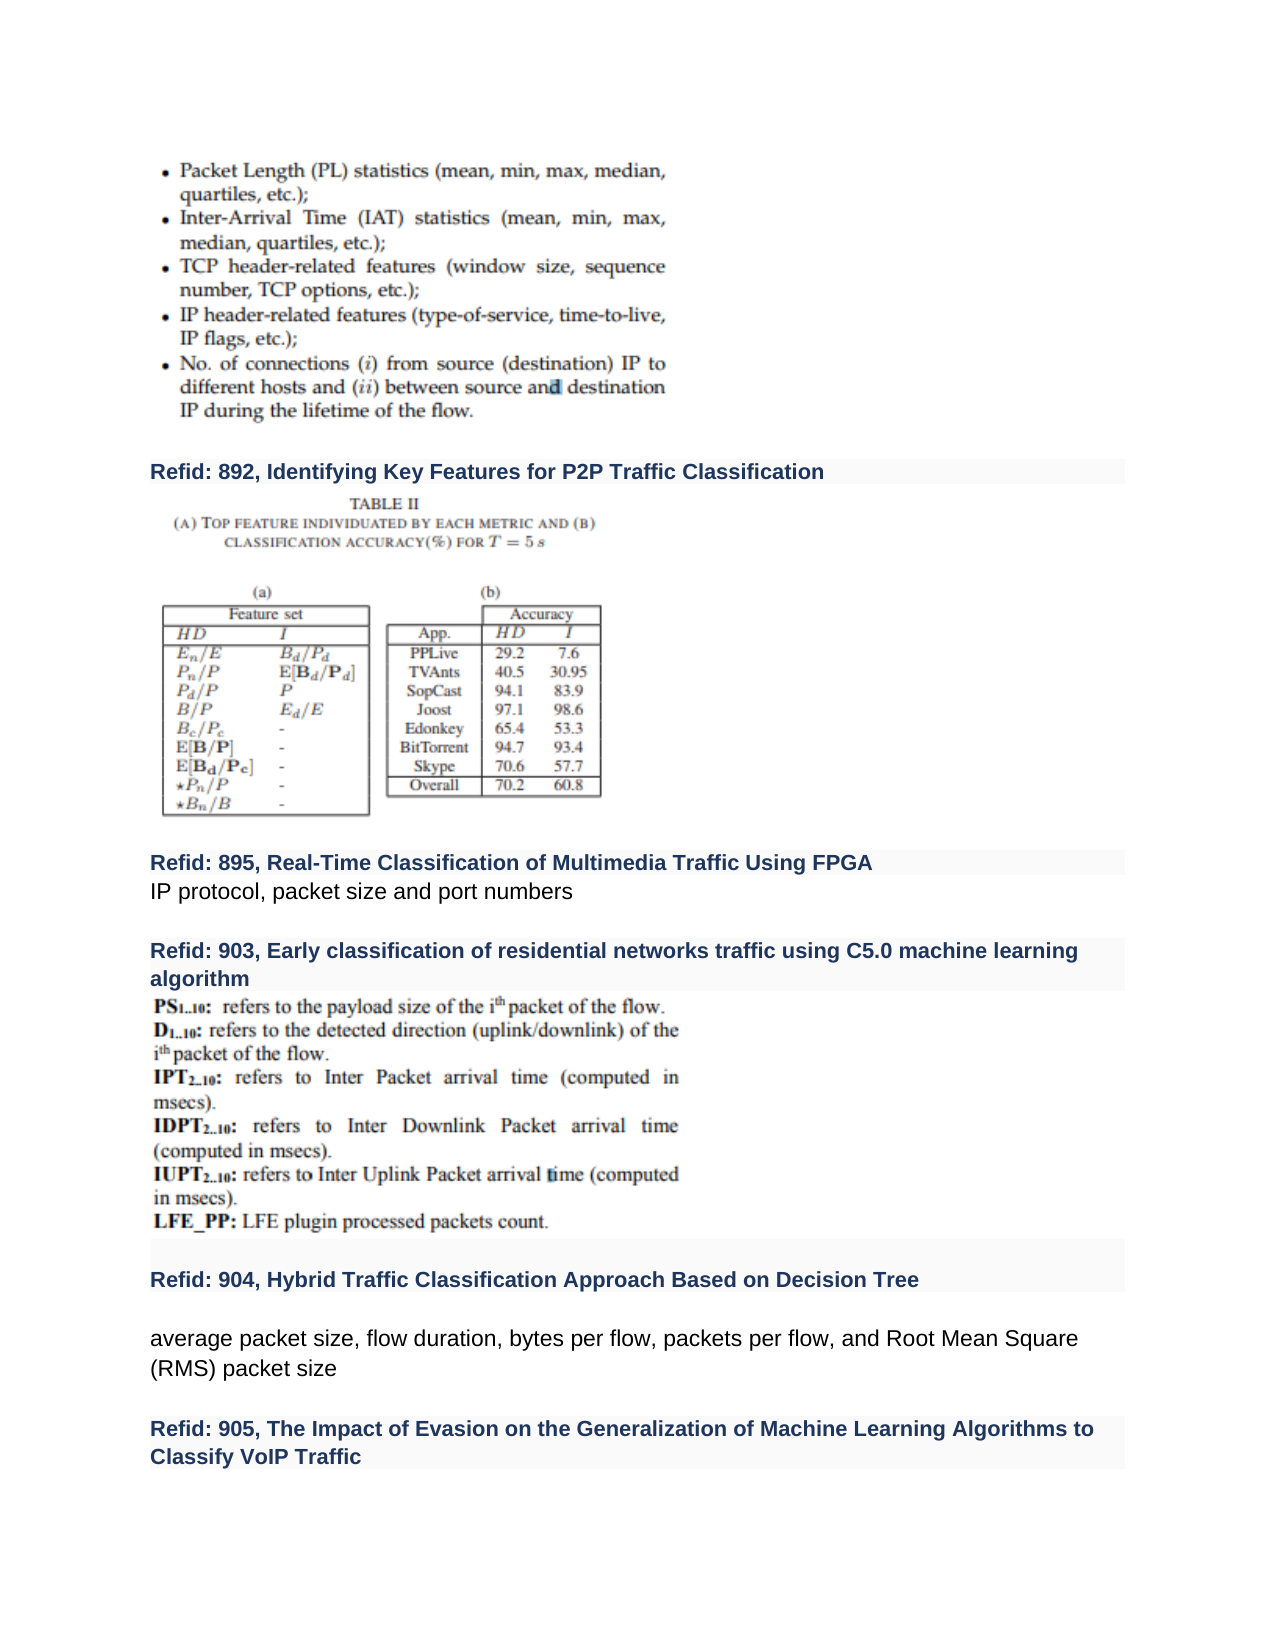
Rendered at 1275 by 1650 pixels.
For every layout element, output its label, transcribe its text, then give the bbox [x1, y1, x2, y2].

subtitle Refid: 903, Early classification of residential networks traffic using C5.0 machine learning algorithm [150, 938, 1125, 991]
picture [150, 486, 644, 847]
picture [150, 150, 677, 425]
subtitle Refid: 905, The Impact of Evasion on the Generalization of Machine Learning Algorithms to Classify VoIP Traffic [150, 1416, 1125, 1469]
subtitle Refid: 895, Real-Time Classification of Multimedia Traffic Using FPGA [150, 850, 1125, 875]
subtitle Refid: 904, Hybrid Traffic Classification Approach Based on Decision Tree [150, 1267, 1125, 1292]
subtitle Refid: 892, Identifying Key Features for P2P Traffic Classification [150, 459, 1125, 484]
picture [150, 993, 699, 1236]
text average packet size, flow duration, bytes per flow, packets per flow, and Root Mean Square (RMS) packet size [150, 1325, 1125, 1382]
text IP protocol, packet size and port numbers [150, 878, 1125, 904]
